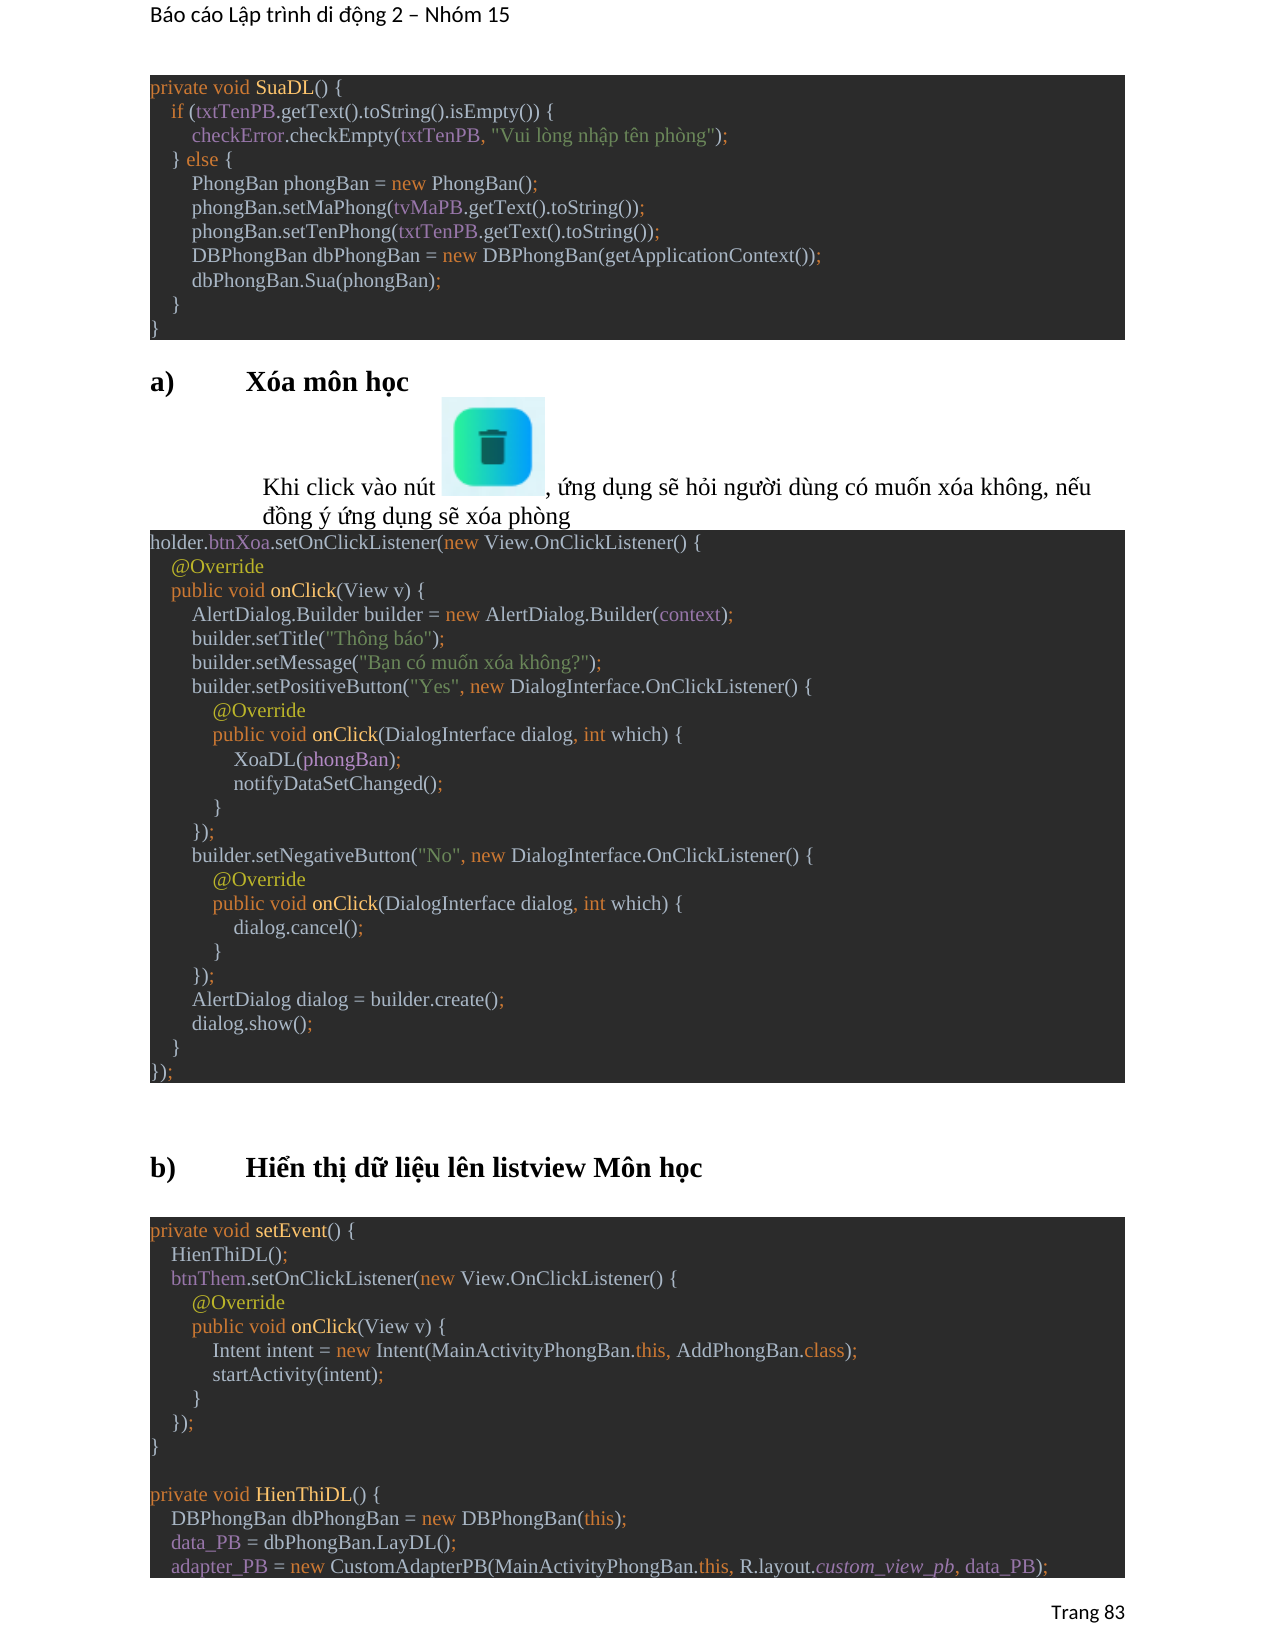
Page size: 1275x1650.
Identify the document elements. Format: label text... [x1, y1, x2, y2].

list Xóa môn học [150, 364, 1125, 397]
text holder.btnXoa.setOnClickListener(new View.OnClickListener() { @Override public void onClick(View v) { AlertDialog.Builder builder = new AlertDialog.Builder(context); builder.setTitle("Thông báo"); builder.setMessage("Bạn có muốn xóa không?"); builder.setPositiveButton("Yes", new DialogInterface.OnClickListener() { @Override public void onClick(DialogInterface dialog, int which) { XoaDL(phongBan); notifyDataSetChanged(); } }); builder.setNegativeButton("No", new DialogInterface.OnClickListener() { @Override public void onClick(DialogInterface dialog, int which) { dialog.cancel(); } }); AlertDialog dialog = builder.create(); dialog.show(); } }); [150, 530, 1125, 1083]
list Hiển thị dữ liệu lên listview Môn học [150, 1150, 1125, 1184]
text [150, 75, 1125, 340]
picture [441, 397, 545, 496]
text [150, 1217, 1125, 1578]
text Khi click vào nút , ứng dụng sẽ hỏi người dùng có muốn xóa không, nếu đồng ý ứng dụng sẽ xóa phòng [262, 397, 1125, 530]
